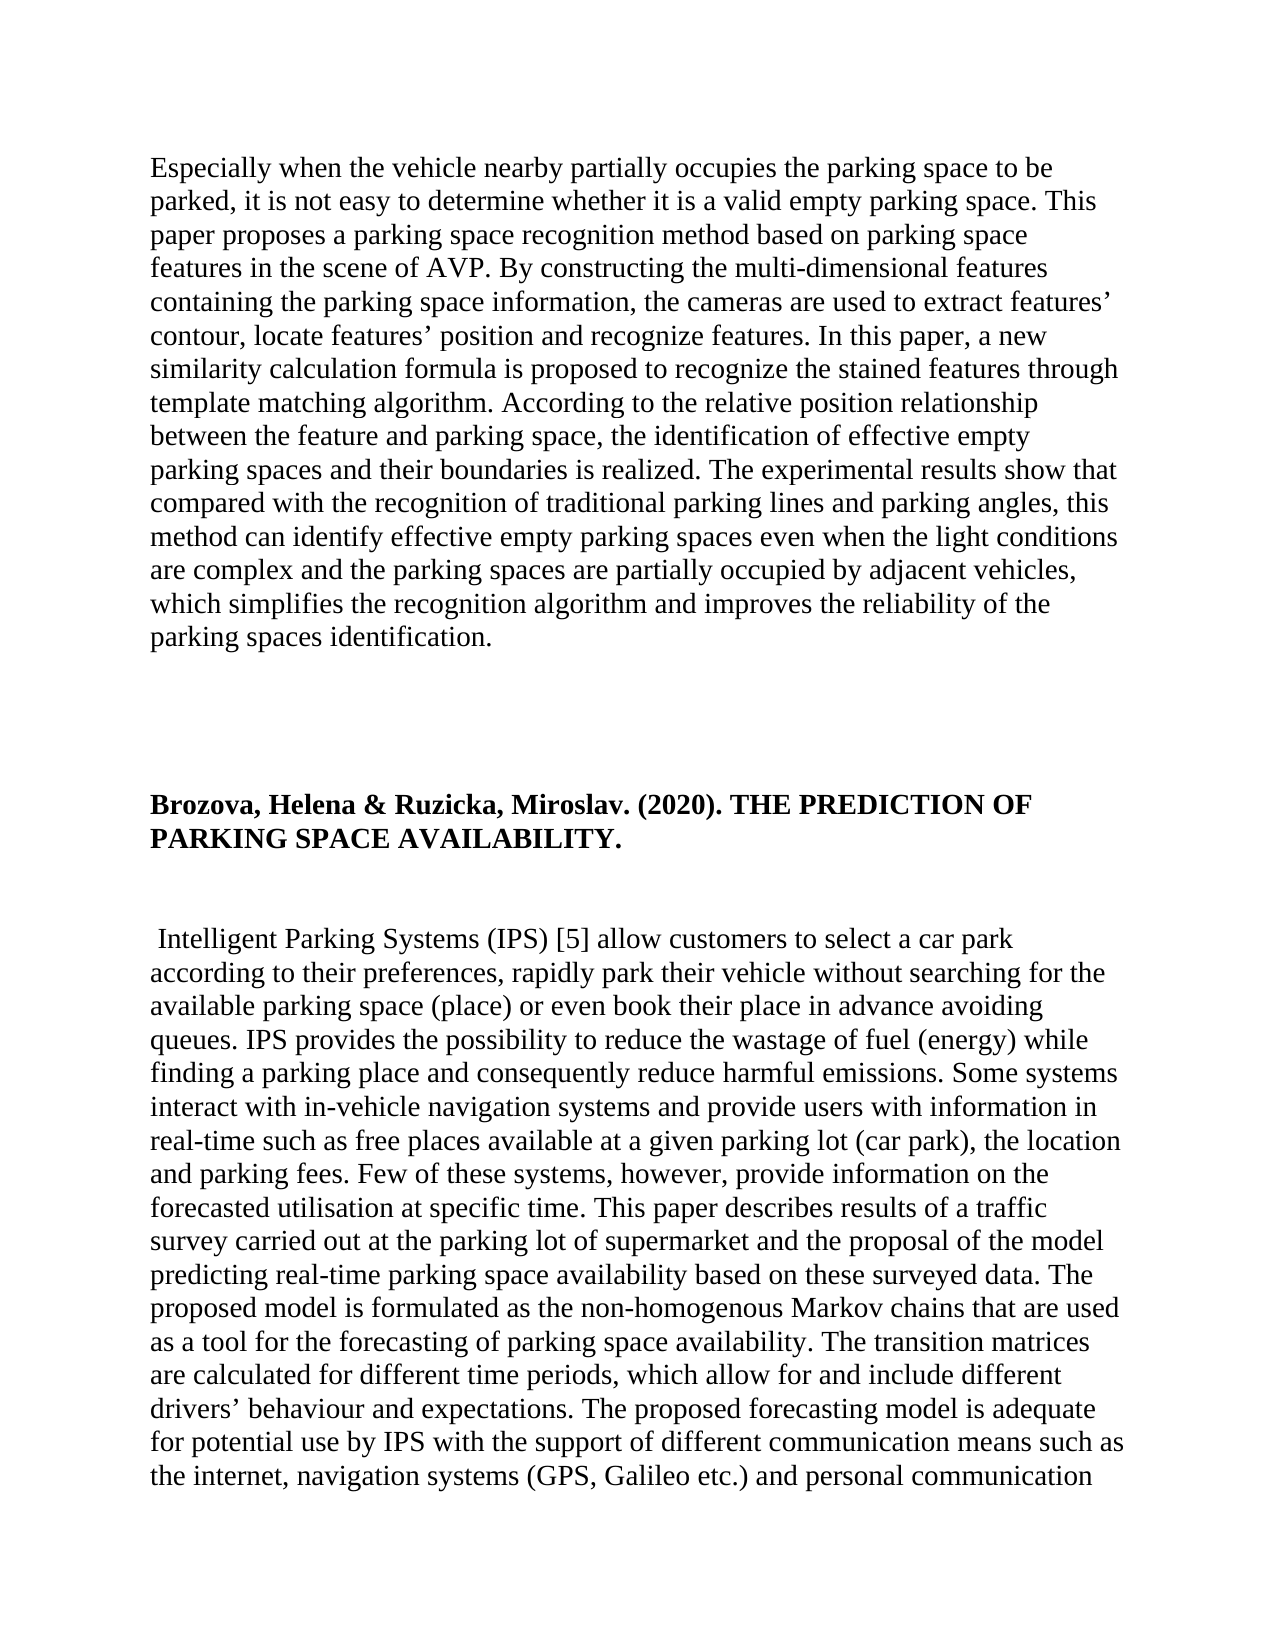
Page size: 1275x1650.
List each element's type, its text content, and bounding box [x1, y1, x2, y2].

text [150, 921, 1125, 1492]
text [150, 150, 1125, 653]
text Brozova, Helena & Ruzicka, Miroslav. (2020). THE PREDICTION OF PARKING SPACE AVAILABILITY. [150, 787, 1125, 854]
